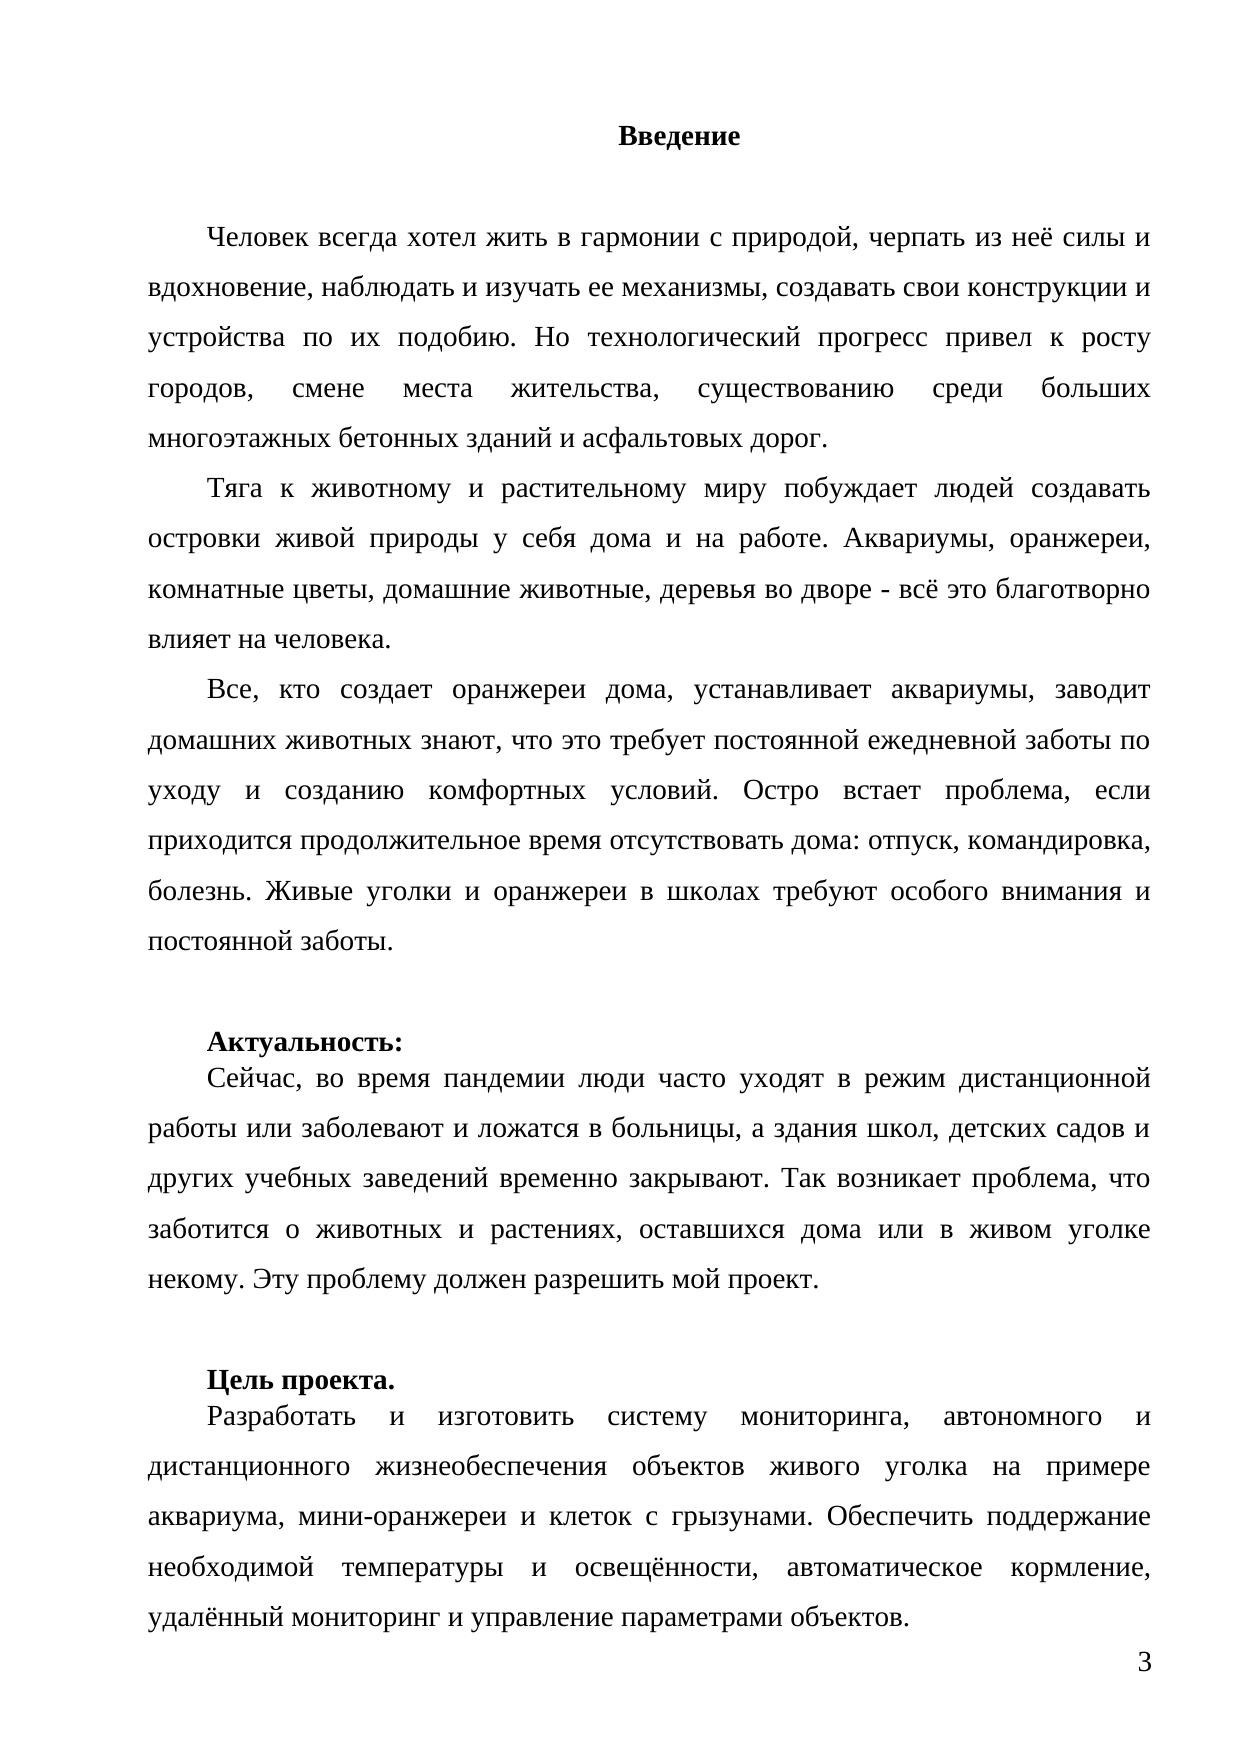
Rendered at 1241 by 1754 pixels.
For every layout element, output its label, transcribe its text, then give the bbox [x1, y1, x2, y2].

subtitle Актуальность: [148, 1024, 1152, 1057]
text Человек всегда хотел жить в гармонии с природой, черпать из неё силы и вдохновение, наблюдать и изучать ее механизмы, создавать свои конструкции и устройства по их подобию. Но технологический прогресс привел к росту городов, смене места жительства, существованию среди больших многоэтажных бетонных зданий и асфальтовых дорог. [148, 219, 1152, 453]
text Сейчас, во время пандемии люди часто уходят в режим дистанционной работы или заболевают и ложатся в больницы, а здания школ, детских садов и других учебных заведений временно закрывают. Так возникает проблема, что заботится о животных и растениях, оставшихся дома или в живом уголке некому. Эту проблему должен разрешить мой проект. [148, 1060, 1152, 1295]
text Все, кто создает оранжереи дома, устанавливает аквариумы, заводит домашних животных знают, что это требует постоянной ежедневной заботы по уходу и созданию комфортных условий. Остро встает проблема, если приходится продолжительное время отсутствовать дома: отпуск, командировка, болезнь. Живые уголки и оранжереи в школах требуют особого внимания и постоянной заботы. [148, 672, 1152, 957]
text Тяга к животному и растительному миру побуждает людей создавать островки живой природы у себя дома и на работе. Аквариумы, оранжереи, комнатные цветы, домашние животные, деревья во дворе - всё это благотворно влияет на человека. [148, 470, 1152, 655]
text Разработать и изготовить систему мониторинга, автономного и дистанционного жизнеобеспечения объектов живого уголка на примере аквариума, мини-оранжереи и клеток с грызунами. Обеспечить поддержание необходимой температуры и освещённости, автоматическое кормление, удалённый мониторинг и управление параметрами объектов. [148, 1398, 1152, 1633]
subtitle Введение [148, 118, 1152, 152]
subtitle Цель проекта. [148, 1362, 1152, 1395]
